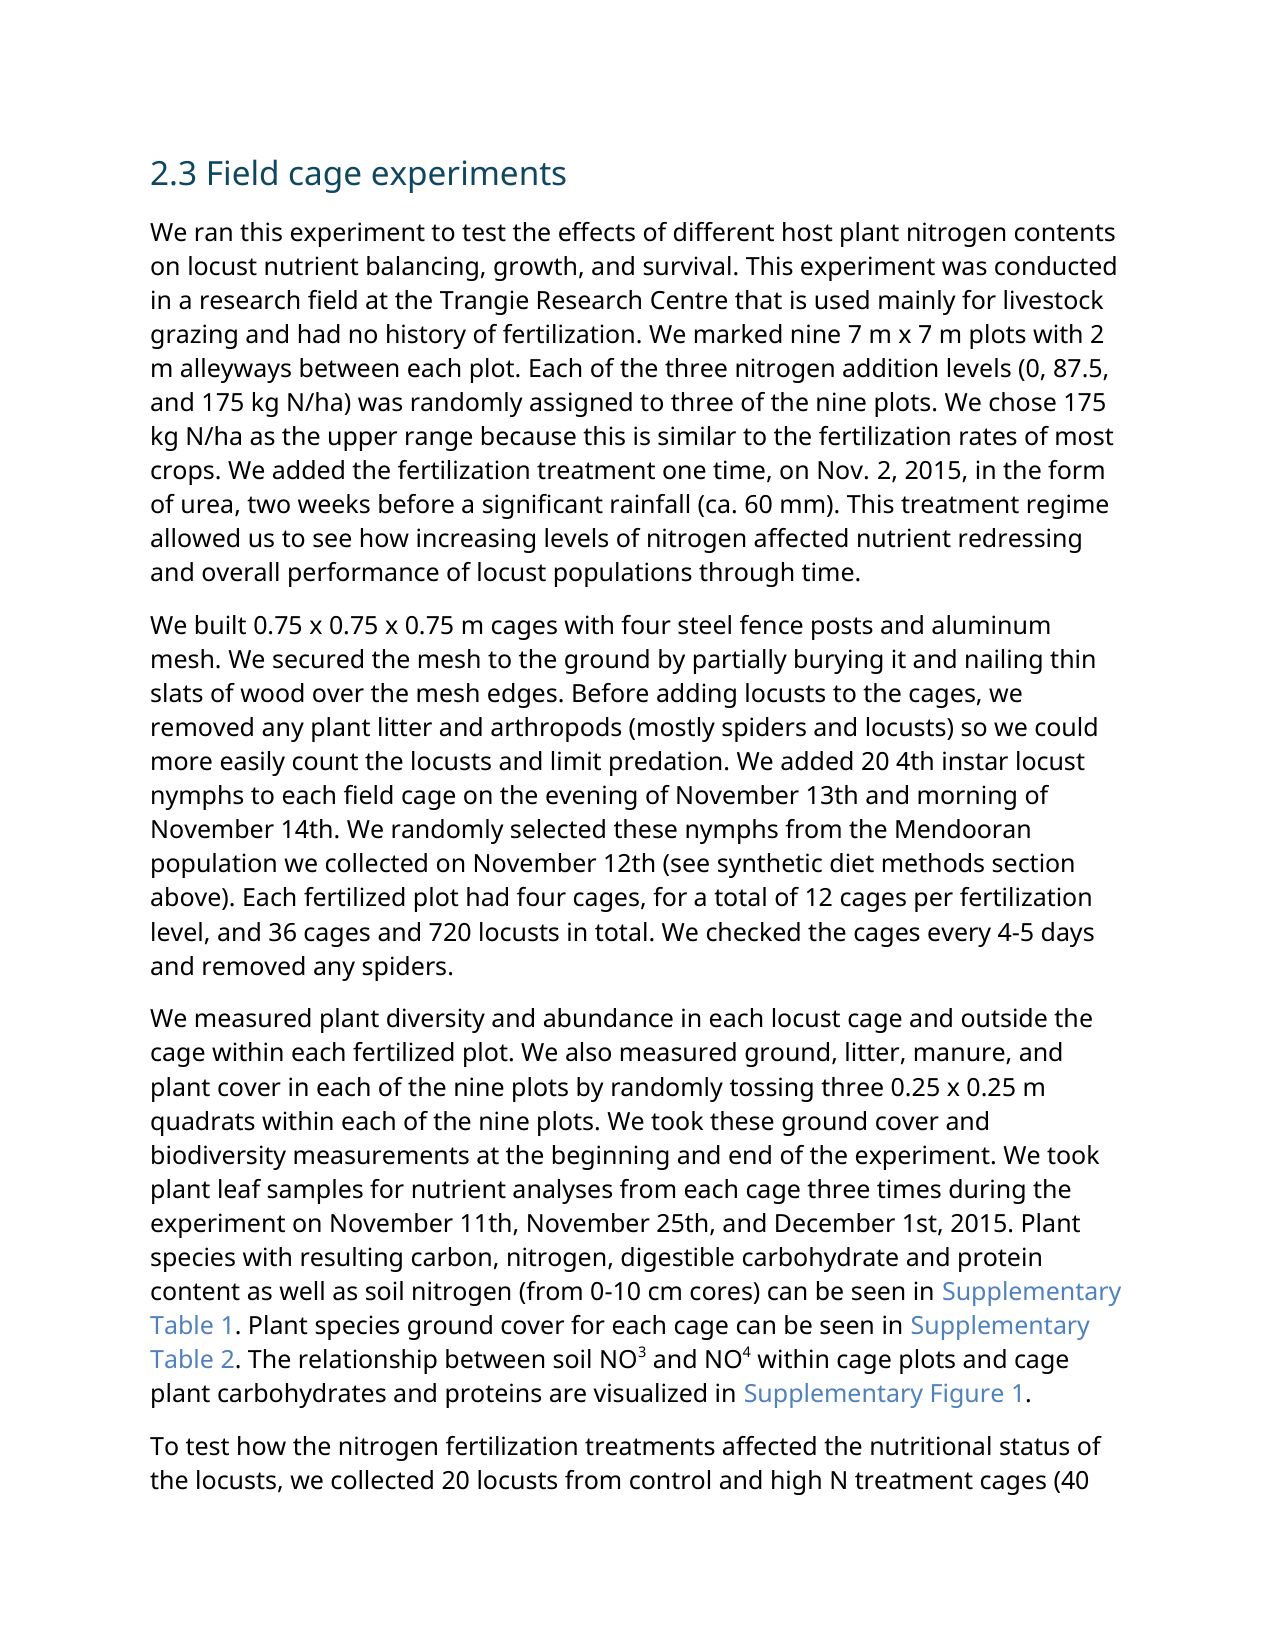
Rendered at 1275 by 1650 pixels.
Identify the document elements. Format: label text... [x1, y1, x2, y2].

text We built 0.75 x 0.75 x 0.75 m cages with four steel fence posts and aluminum mesh. We secured the mesh to the ground by partially burying it and nailing thin slats of wood over the mesh edges. Before adding locusts to the cages, we removed any plant litter and arthropods (mostly spiders and locusts) so we could more easily count the locusts and limit predation. We added 20 4th instar locust nymphs to each field cage on the evening of November 13th and morning of November 14th. We randomly selected these nymphs from the Mendooran population we collected on November 12th (see synthetic diet methods section above). Each fertilized plot had four cages, for a total of 12 cages per fertilization level, and 36 cages and 720 locusts in total. We checked the cages every 4-5 days and removed any spiders. [150, 608, 1125, 982]
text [150, 1428, 1125, 1497]
text We measured plant diversity and abundance in each locust cage and outside the cage within each fertilized plot. We also measured ground, litter, manure, and plant cover in each of the nine plots by randomly tossing three 0.25 x 0.25 m quadrats within each of the nine plots. We took these ground cover and biodiversity measurements at the beginning and end of the experiment. We took plant leaf samples for nutrient analyses from each cage three times during the experiment on November 11th, November 25th, and December 1st, 2015. Plant species with resulting carbon, nitrogen, digestible carbohydrate and protein content as well as soil nitrogen (from 0-10 cm cores) can be seen in Supplementary Table 1. Plant species ground cover for each cage can be seen in Supplementary Table 2. The relationship between soil NO3 and NO4 within cage plots and cage plant carbohydrates and proteins are visualized in Supplementary Figure 1. [150, 1001, 1125, 1410]
subtitle 2.3 Field cage experiments [150, 150, 1125, 195]
text We ran this experiment to test the effects of different host plant nitrogen contents on locust nutrient balancing, growth, and survival. This experiment was conducted in a research field at the Trangie Research Centre that is used mainly for livestock grazing and had no history of fertilization. We marked nine 7 m x 7 m plots with 2 m alleyways between each plot. Each of the three nitrogen addition levels (0, 87.5, and 175 kg N/ha) was randomly assigned to three of the nine plots. We chose 175 kg N/ha as the upper range because this is similar to the fertilization rates of most crops. We added the fertilization treatment one time, on Nov. 2, 2015, in the form of urea, two weeks before a significant rainfall (ca. 60 mm). This treatment regime allowed us to see how increasing levels of nitrogen affected nutrient redressing and overall performance of locust populations through time. [150, 214, 1125, 589]
